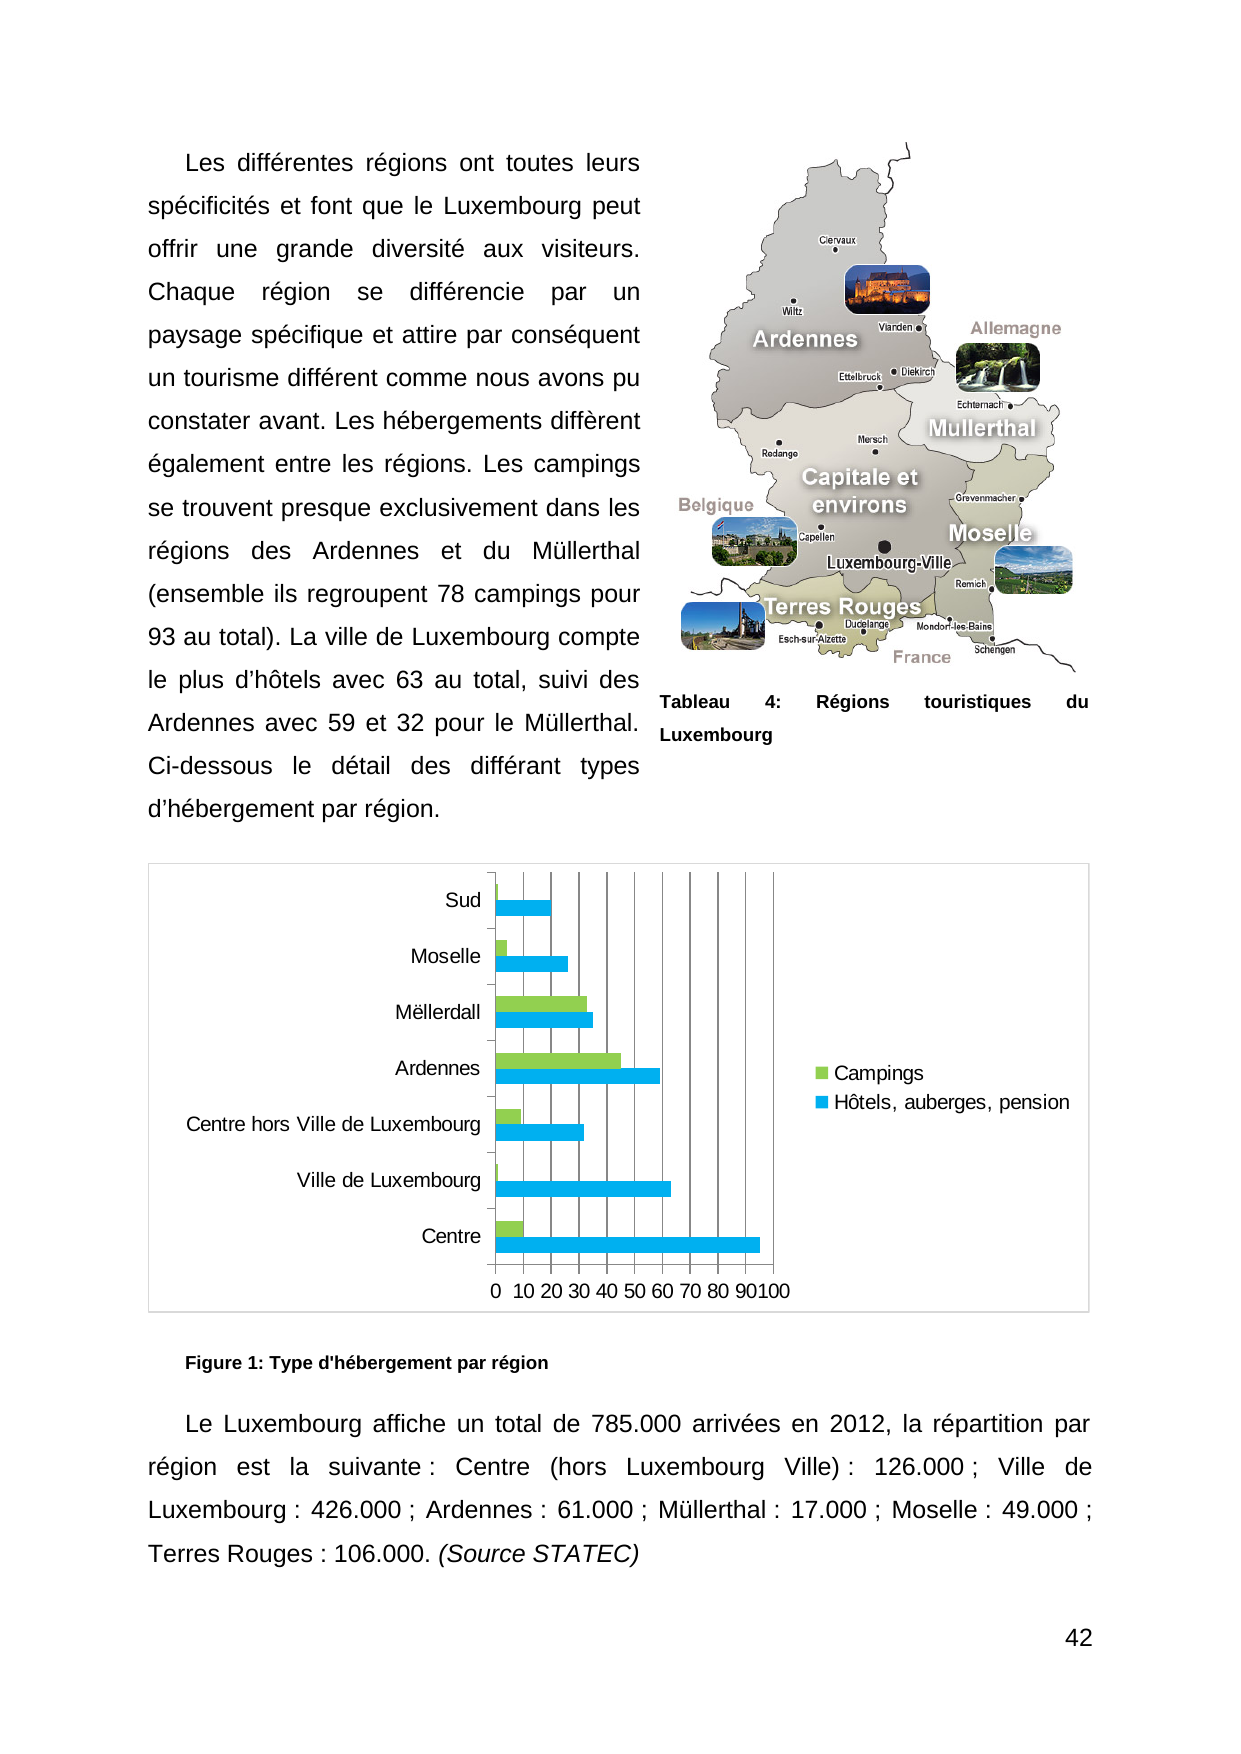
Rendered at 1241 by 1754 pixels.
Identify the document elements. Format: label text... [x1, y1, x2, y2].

text Le Luxembourg affiche un total de 785.000 arrivées en 2012, la répartition par région est la suivante : Centre (hors Luxembourg Ville) : 126.000 ; Ville de Luxembourg : 426.000 ; Ardennes : 61.000 ; Müllerthal : 17.000 ; Moselle : 49.000 ; Terres Rouges : 106.000. (Source STATEC) [148, 1409, 1093, 1567]
picture [659, 142, 1090, 689]
